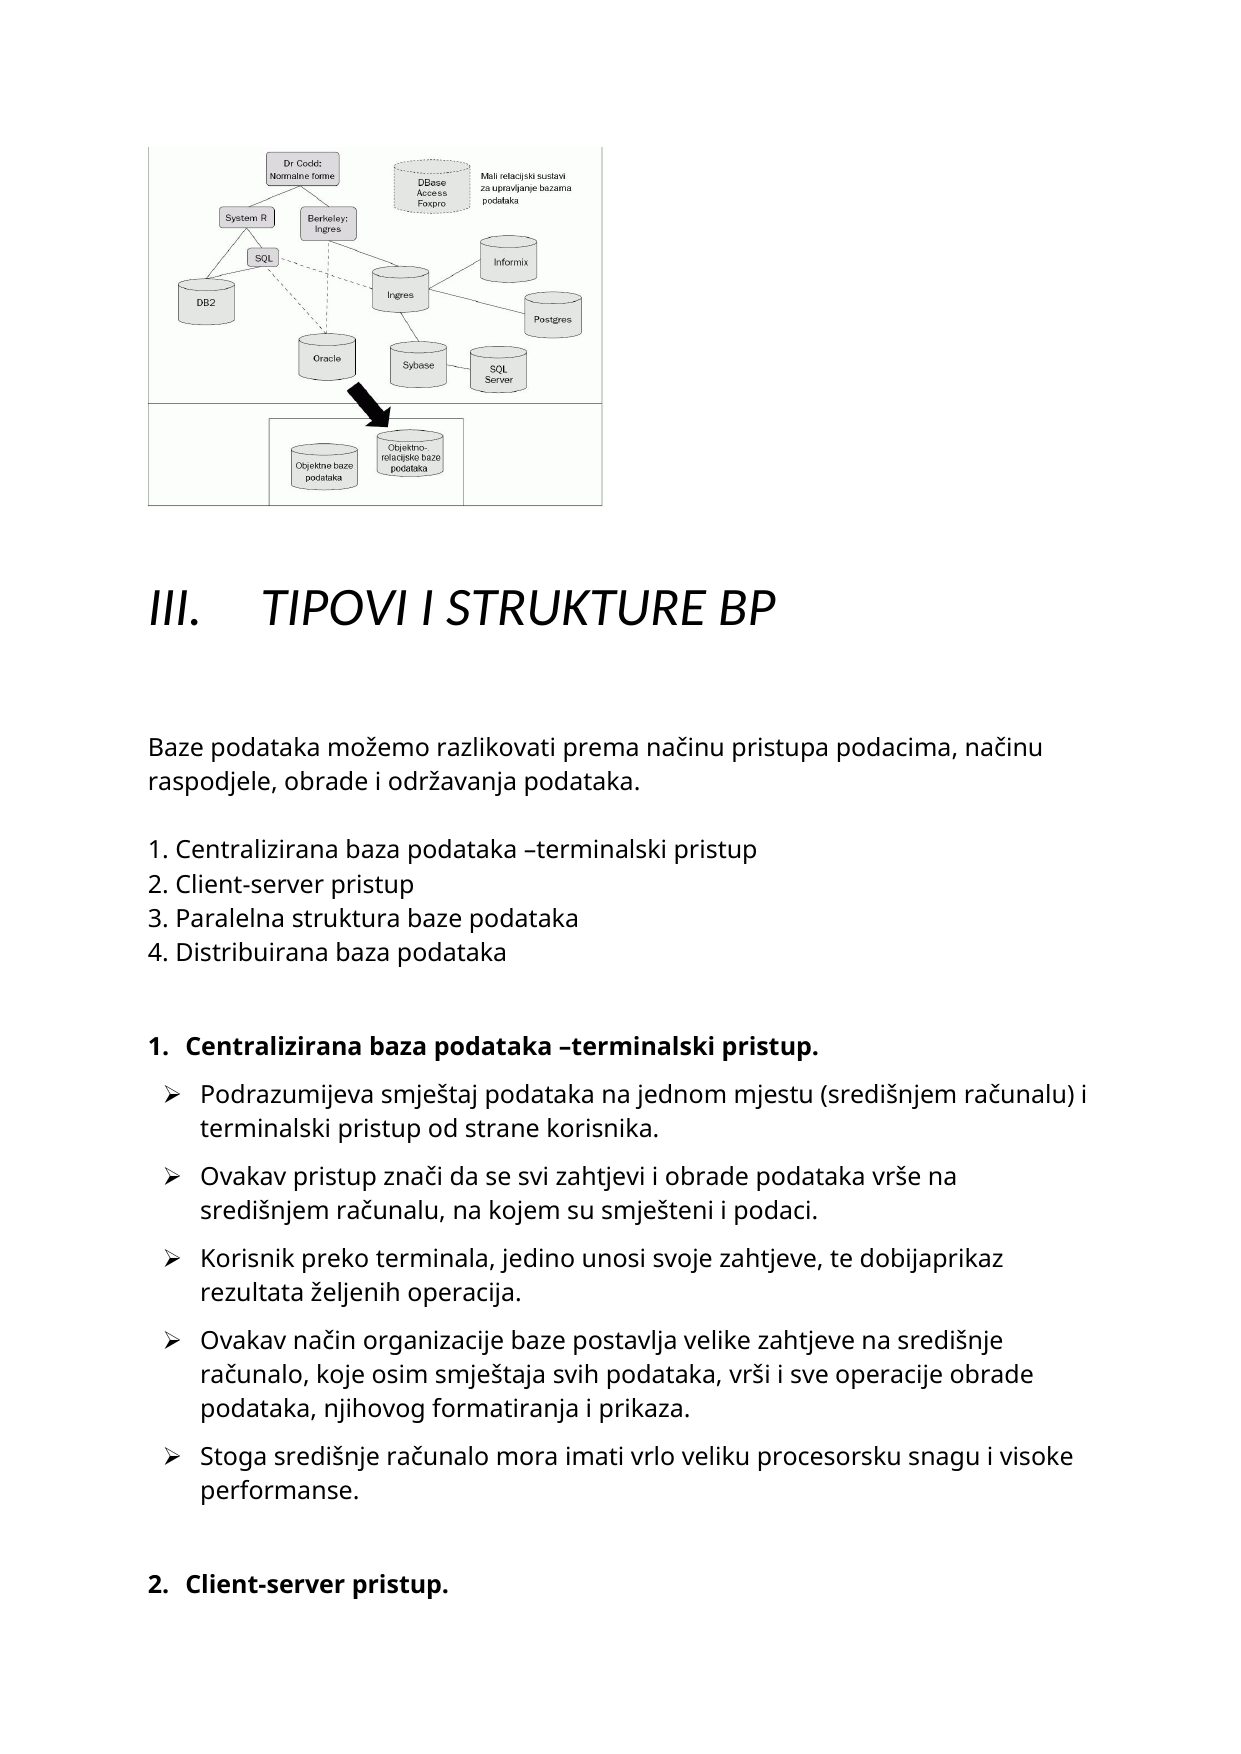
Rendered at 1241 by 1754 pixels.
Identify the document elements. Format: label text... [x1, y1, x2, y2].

list Ovakav pristup znači da se svi zahtjevi i obrade podataka vrše na središnjem računalu, na kojem su smješteni i podaci. [162, 1158, 1093, 1226]
list Podrazumijeva smještaj podataka na jednom mjestu (središnjem računalu) i terminalski pristup od strane korisnika. [162, 1076, 1093, 1144]
list Korisnik preko terminala, jedino unosi svoje zahtjeve, te dobijaprikaz rezultata željenih operacija. [162, 1240, 1093, 1308]
text 2. Client-server pristup [148, 866, 1093, 900]
text 4. Distribuirana baza podataka [148, 934, 1093, 968]
list Client-server pristup. [148, 1566, 1093, 1601]
text 1. Centralizirana baza podataka –terminalski pristup [148, 832, 1093, 866]
text 3. Paralelna struktura baze podataka [148, 900, 1093, 934]
list TIPOVI I STRUKTURE BP [148, 573, 1093, 639]
list Centralizirana baza podataka –terminalski pristup. [148, 1028, 1093, 1062]
text Baze podataka možemo razlikovati prema načinu pristupa podacima, načinu raspodjele, obrade i održavanja podataka. [148, 730, 1093, 798]
list Stoga središnje računalo mora imati vrlo veliku procesorsku snagu i visoke performanse. [162, 1438, 1093, 1506]
list Ovakav način organizacije baze postavlja velike zahtjeve na središnje računalo, koje osim smještaja svih podataka, vrši i sve operacije obrade podataka, njihovog formatiranja i prikaza. [162, 1322, 1093, 1424]
